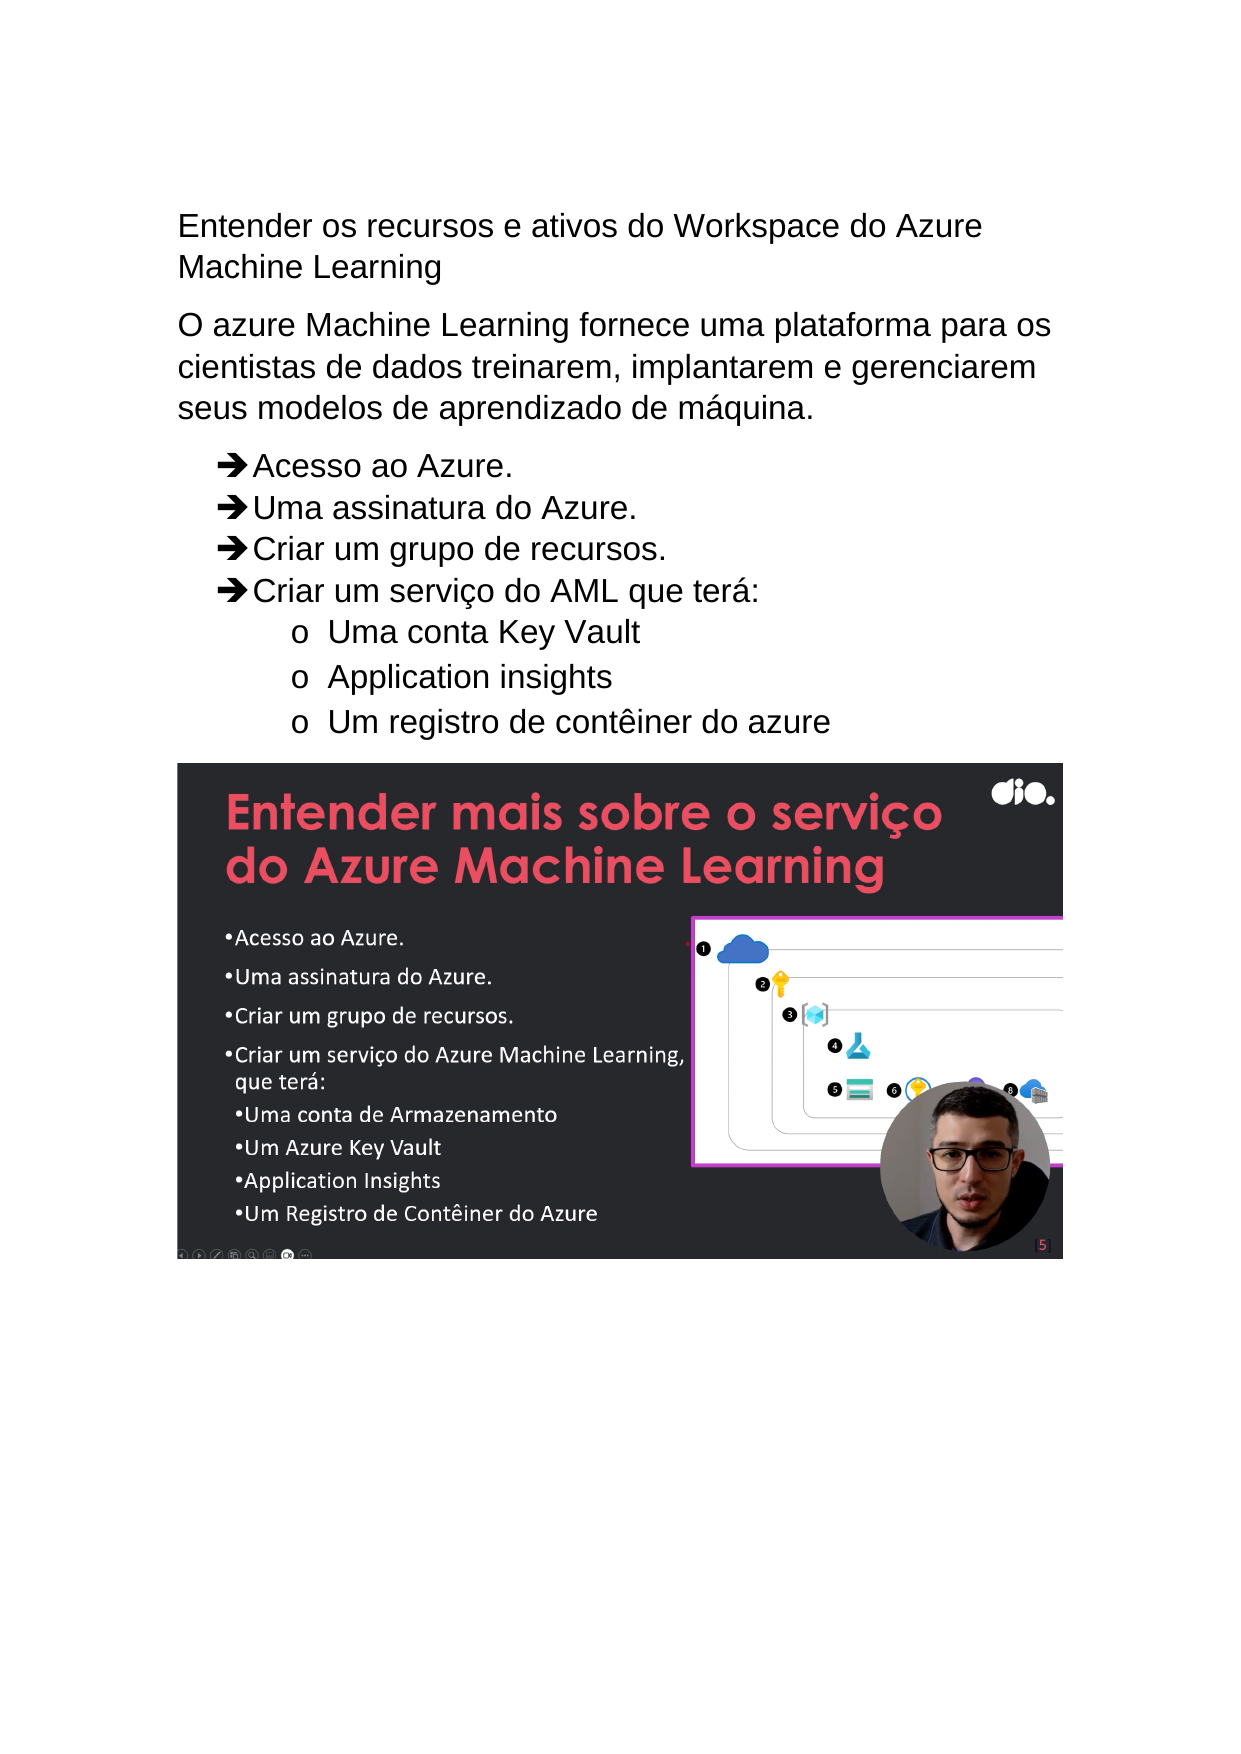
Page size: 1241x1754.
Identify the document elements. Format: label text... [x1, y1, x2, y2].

list Uma assinatura do Azure. [215, 488, 1063, 526]
list Acesso ao Azure. [215, 446, 1063, 485]
list Uma conta Key Vault [290, 613, 1063, 654]
text Entender os recursos e ativos do Workspace do Azure Machine Learning [177, 206, 1063, 286]
list Application insights [290, 657, 1063, 699]
text O azure Machine Learning fornece uma plataforma para os cientistas de dados treinarem, implantarem e gerenciarem seus modelos de aprendizado de máquina. [177, 305, 1063, 427]
picture [177, 763, 1063, 1259]
list Um registro de contêiner do azure [290, 702, 1063, 743]
list Criar um serviço do AML que terá: [215, 571, 1063, 609]
list Criar um grupo de recursos. [215, 529, 1063, 568]
